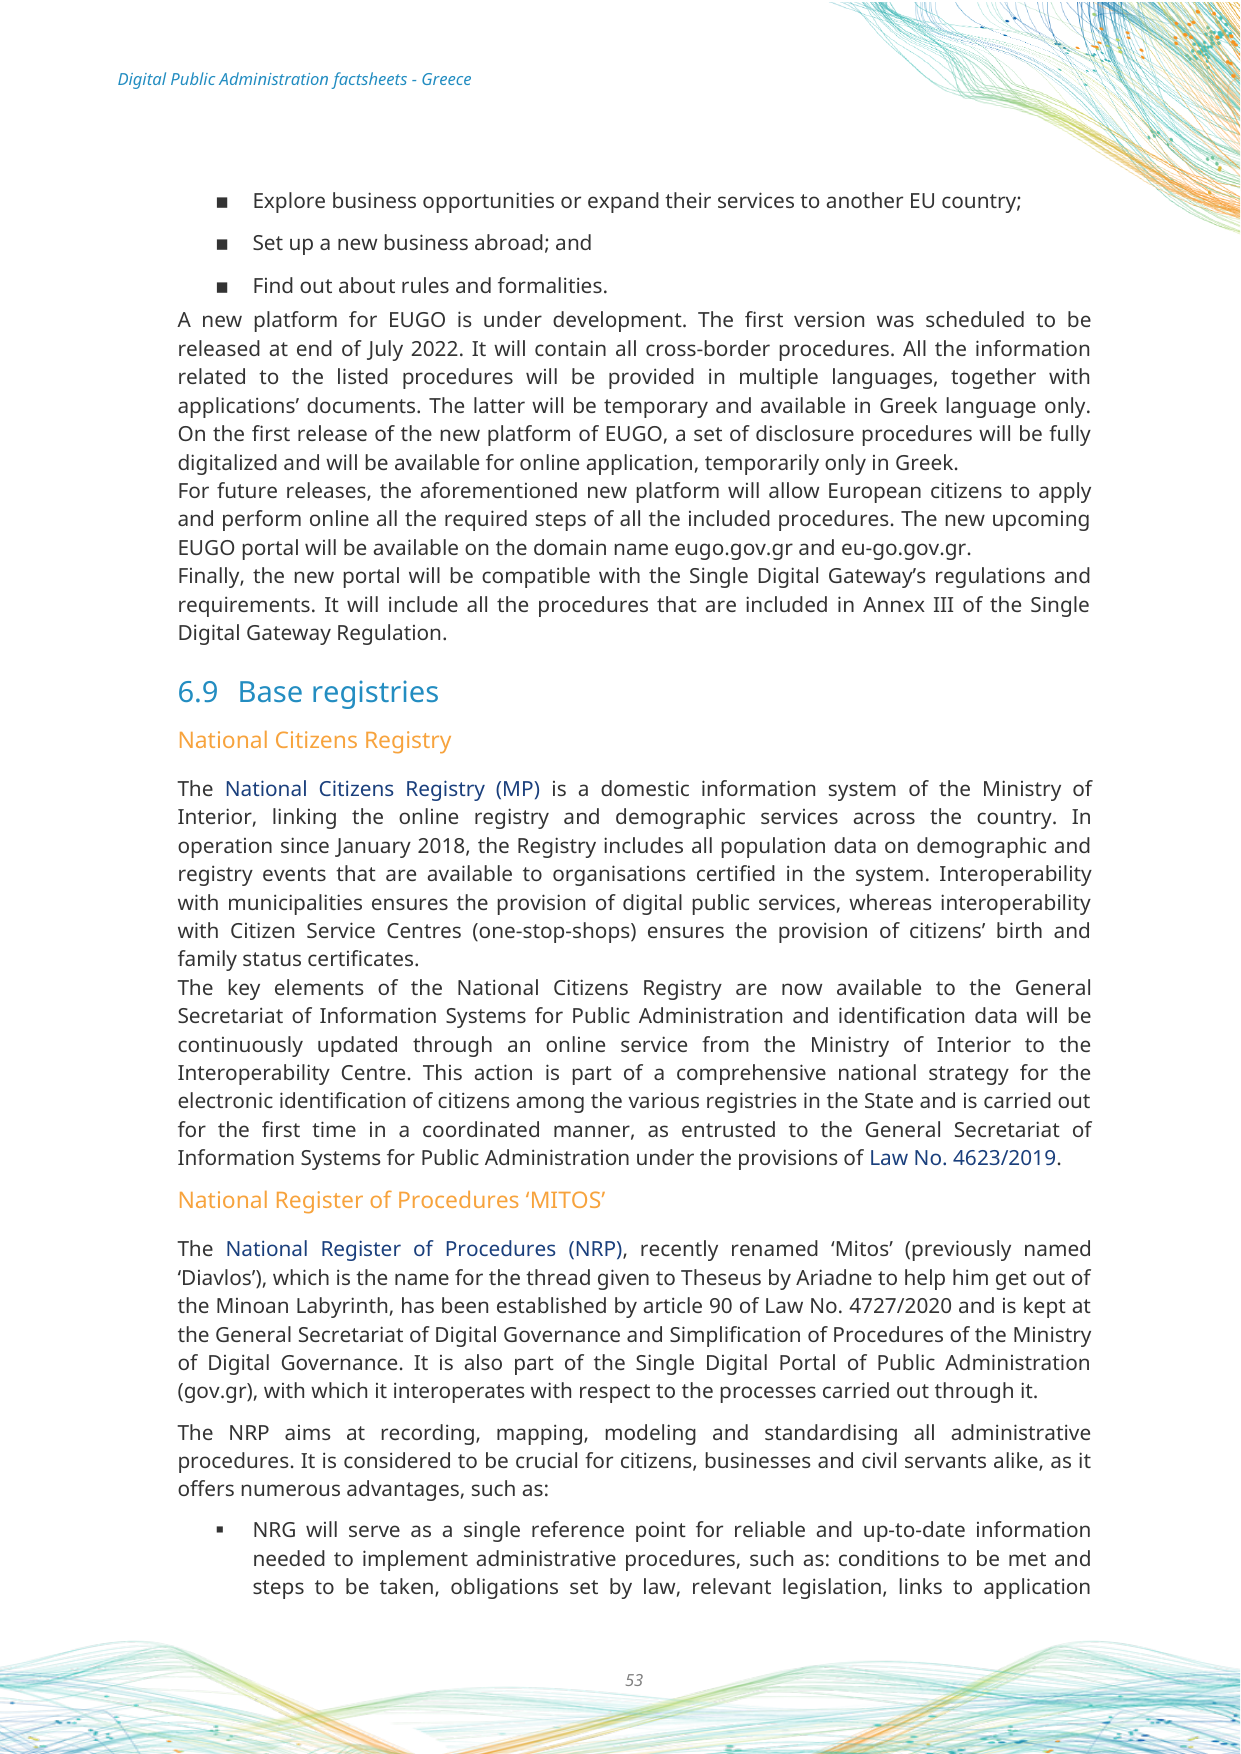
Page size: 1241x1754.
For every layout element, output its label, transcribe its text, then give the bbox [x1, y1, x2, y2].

subtitle Base registries [177, 672, 1092, 711]
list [215, 1515, 1092, 1601]
text The National Citizens Registry (MP) is a domestic information system of the Ministry of Interior, linking the online registry and demographic services across the country. In operation since January 2018, the Registry includes all population data on demographic and registry events that are available to organisations certified in the system. Interoperability with municipalities ensures the provision of digital public services, whereas interoperability with Citizen Service Centres (one-stop-shops) ensures the provision of citizens’ birth and family status certificates. [177, 774, 1092, 973]
text A new platform for EUGO is under development. The first version was scheduled to be released at end of July 2022. It will contain all cross-border procedures. All the information related to the listed procedures will be provided in multiple languages, together with applications’ documents. The latter will be temporary and available in Greek language only. On the first release of the new platform of EUGO, a set of disclosure procedures will be fully digitalized and will be available for online application, temporarily only in Greek. [177, 305, 1092, 476]
text The key elements of the National Citizens Registry are now available to the General Secretariat of Information Systems for Public Administration and identification data will be continuously updated through an online service from the Ministry of Interior to the Interoperability Centre. This action is part of a comprehensive national strategy for the electronic identification of citizens among the various registries in the State and is carried out for the first time in a coordinated manner, as entrusted to the General Secretariat of Information Systems for Public Administration under the provisions of Law No. 4623/2019. [177, 973, 1092, 1172]
picture [816, 2, 1241, 252]
list Set up a new business abroad; and [215, 220, 1092, 263]
subtitle National Register of Procedures ‘MITOS’ [177, 1184, 1092, 1216]
list Find out about rules and formalities. [215, 263, 1092, 305]
subtitle National Citizens Registry [177, 724, 1092, 755]
text Finally, the new portal will be compatible with the Single Digital Gateway’s regulations and requirements. It will include all the procedures that are included in Annex III of the Single Digital Gateway Regulation. [177, 561, 1092, 647]
list Explore business opportunities or expand their services to another EU country; [215, 177, 1092, 220]
picture [0, 1617, 1241, 1754]
text For future releases, the aforementioned new platform will allow European citizens to apply and perform online all the required steps of all the included procedures. The new upcoming EUGO portal will be available on the domain name eugo.gov.gr and eu-go.gov.gr. [177, 476, 1092, 561]
text The National Register of Procedures (NRP), recently renamed ‘Mitos’ (previously named ‘Diavlos’), which is the name for the thread given to Theseus by Ariadne to help him get out of the Minoan Labyrinth, has been established by article 90 of Law No. 4727/2020 and is kept at the General Secretariat of Digital Governance and Simplification of Procedures of the Ministry of Digital Governance. It is also part of the Single Digital Portal of Public Administration (gov.gr), with which it interoperates with respect to the processes carried out through it. [177, 1234, 1092, 1405]
text The NRP aims at recording, mapping, modeling and standardising all administrative procedures. It is considered to be crucial for citizens, businesses and civil servants alike, as it offers numerous advantages, such as: [177, 1418, 1092, 1503]
